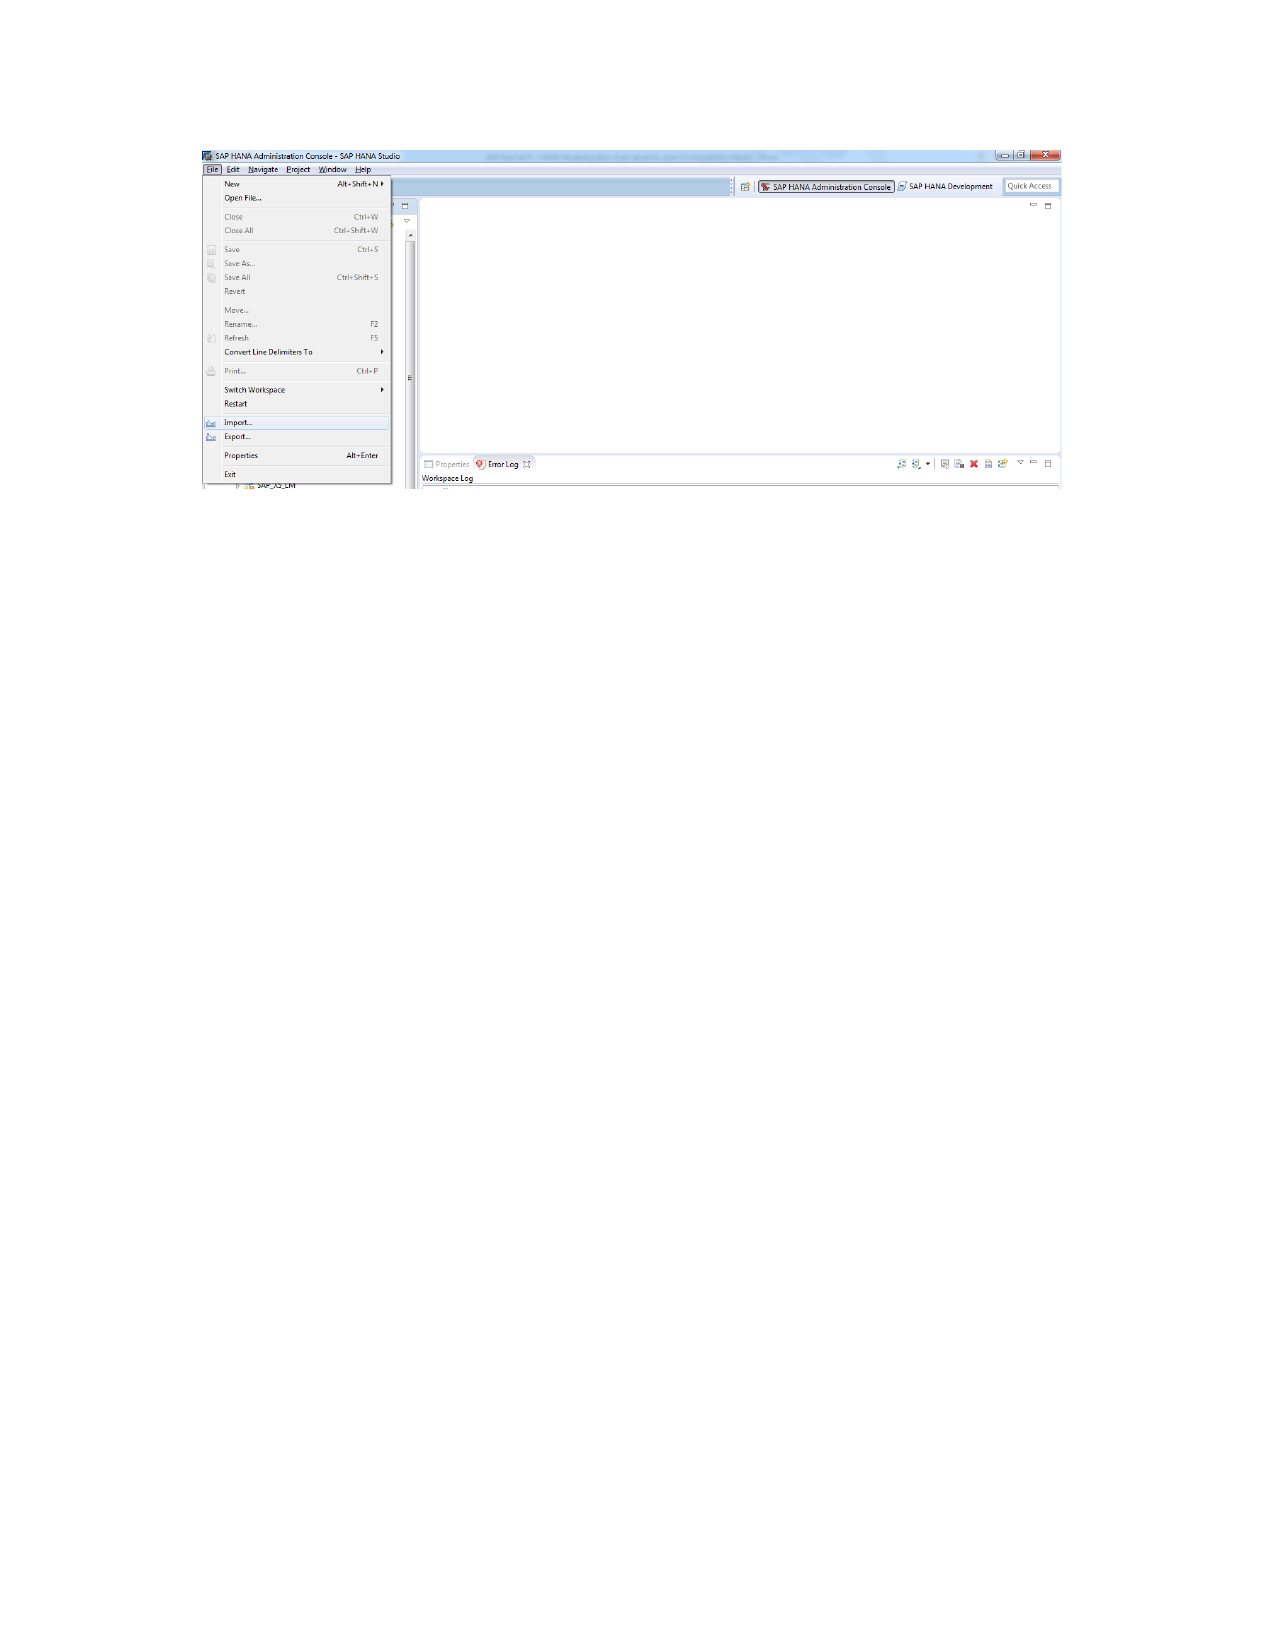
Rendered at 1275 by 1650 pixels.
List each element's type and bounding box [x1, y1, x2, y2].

picture [202, 150, 1062, 489]
